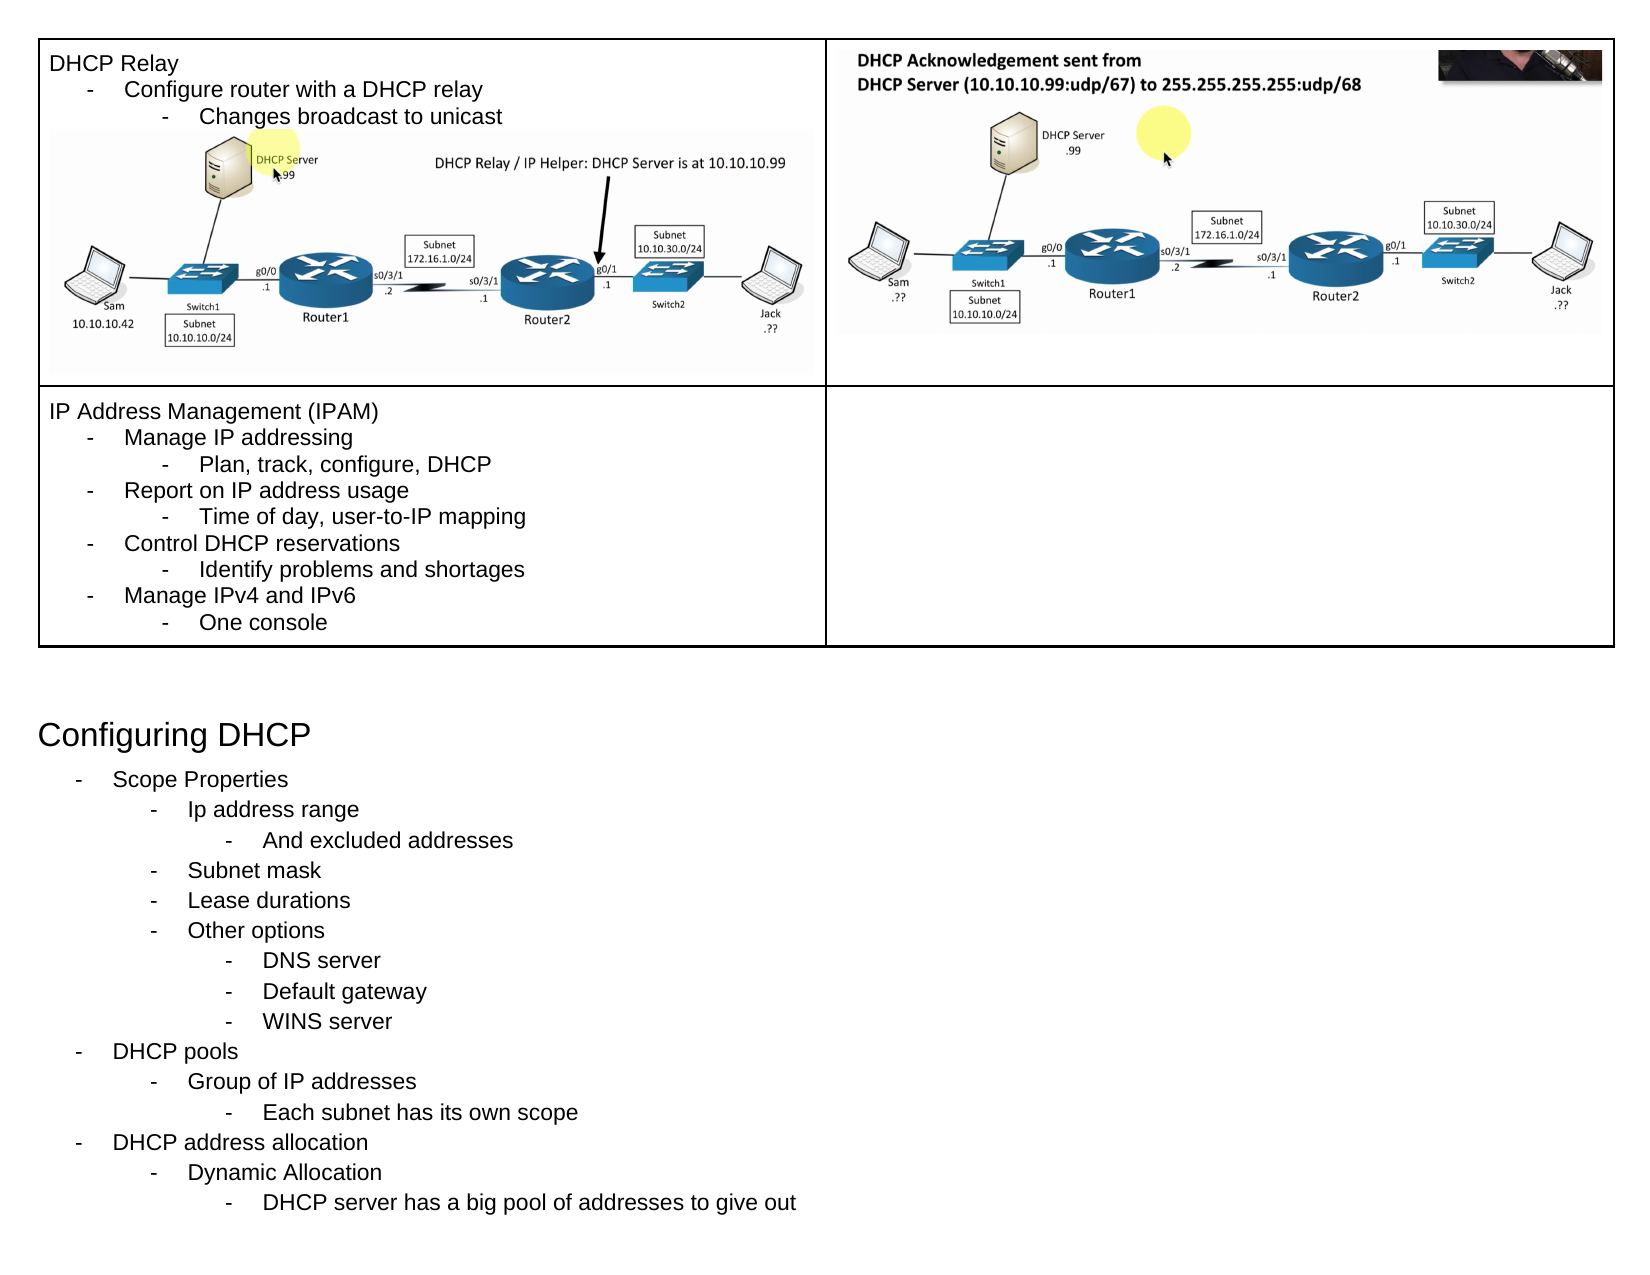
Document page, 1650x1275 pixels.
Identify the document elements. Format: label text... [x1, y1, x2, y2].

list DHCP pools [75, 1038, 1612, 1064]
list Dynamic Allocation [150, 1159, 1612, 1185]
table_cell DHCP Relay Configure router with a DHCP relay Changes broadcast to unicast [40, 40, 825, 385]
table_cell [827, 387, 1613, 645]
table_cell IP Address Management (IPAM) Manage IP addressing Plan, track, configure, DHCP Report on IP address usage Time of day, user-to-IP mapping Control DHCP reservations Identify problems and shortages Manage IPv4 and IPv6 One console [40, 387, 825, 645]
list WINS server [225, 1008, 1612, 1034]
list Ip address range [150, 796, 1612, 823]
list Scope Properties [75, 766, 1612, 792]
list And excluded addresses [225, 827, 1612, 853]
list Group of IP addresses [150, 1068, 1612, 1094]
list Subnet mask [150, 857, 1612, 883]
subtitle Configuring DHCP [37, 715, 1612, 754]
list DHCP server has a big pool of addresses to give out [225, 1189, 1612, 1215]
table_cell [827, 40, 1613, 385]
picture [836, 50, 1603, 334]
list Each subnet has its own scope [225, 1098, 1612, 1125]
picture [48, 129, 815, 375]
list Other options [150, 917, 1612, 943]
list DNS server [225, 947, 1612, 974]
list Lease durations [150, 887, 1612, 913]
list Default gateway [225, 978, 1612, 1004]
list DHCP address allocation [75, 1129, 1612, 1155]
